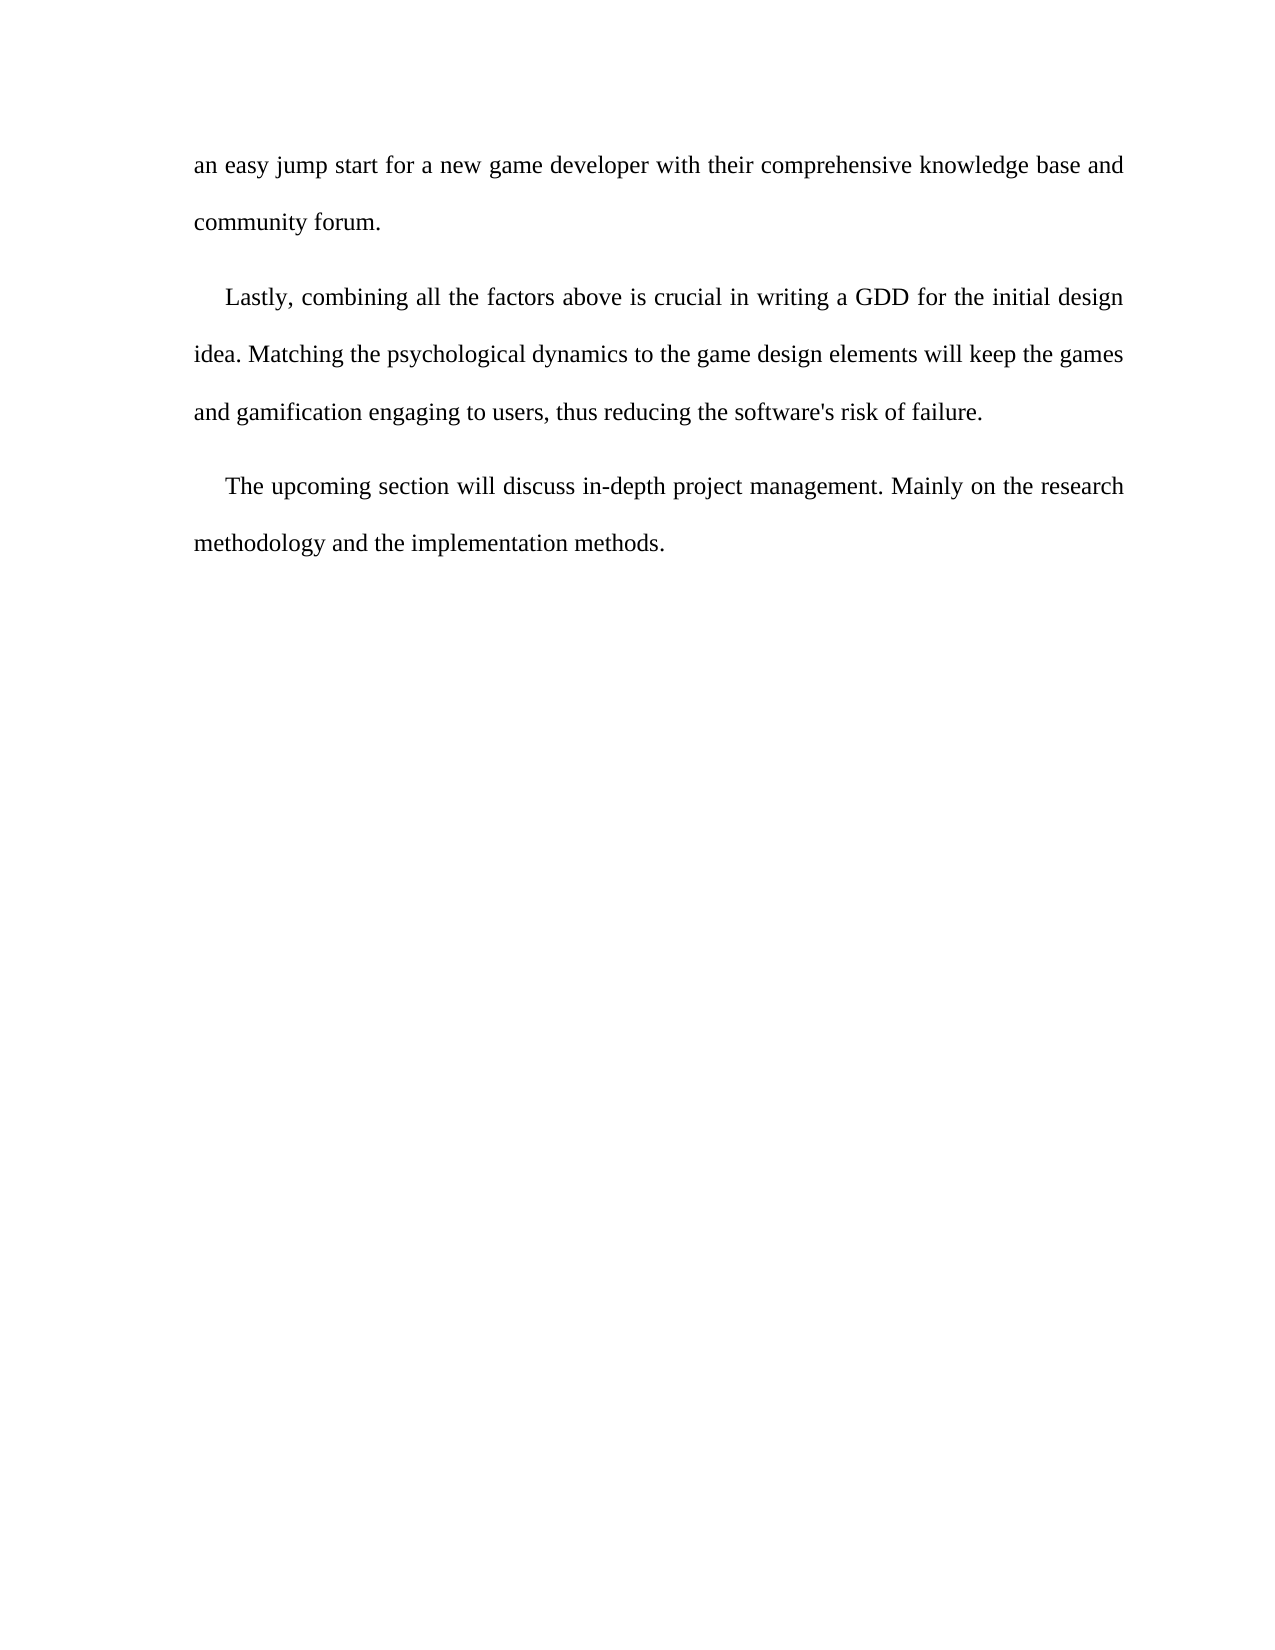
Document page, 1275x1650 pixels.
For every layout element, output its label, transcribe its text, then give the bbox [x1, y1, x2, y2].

text The upcoming section will discuss in-depth project management. Mainly on the research methodology and the implementation methods. [194, 471, 1125, 557]
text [194, 150, 1125, 236]
text Lastly, combining all the factors above is crucial in writing a GDD for the initial design idea. Matching the psychological dynamics to the game design elements will keep the games and gamification engaging to users, thus reducing the software's risk of failure. [194, 282, 1125, 425]
